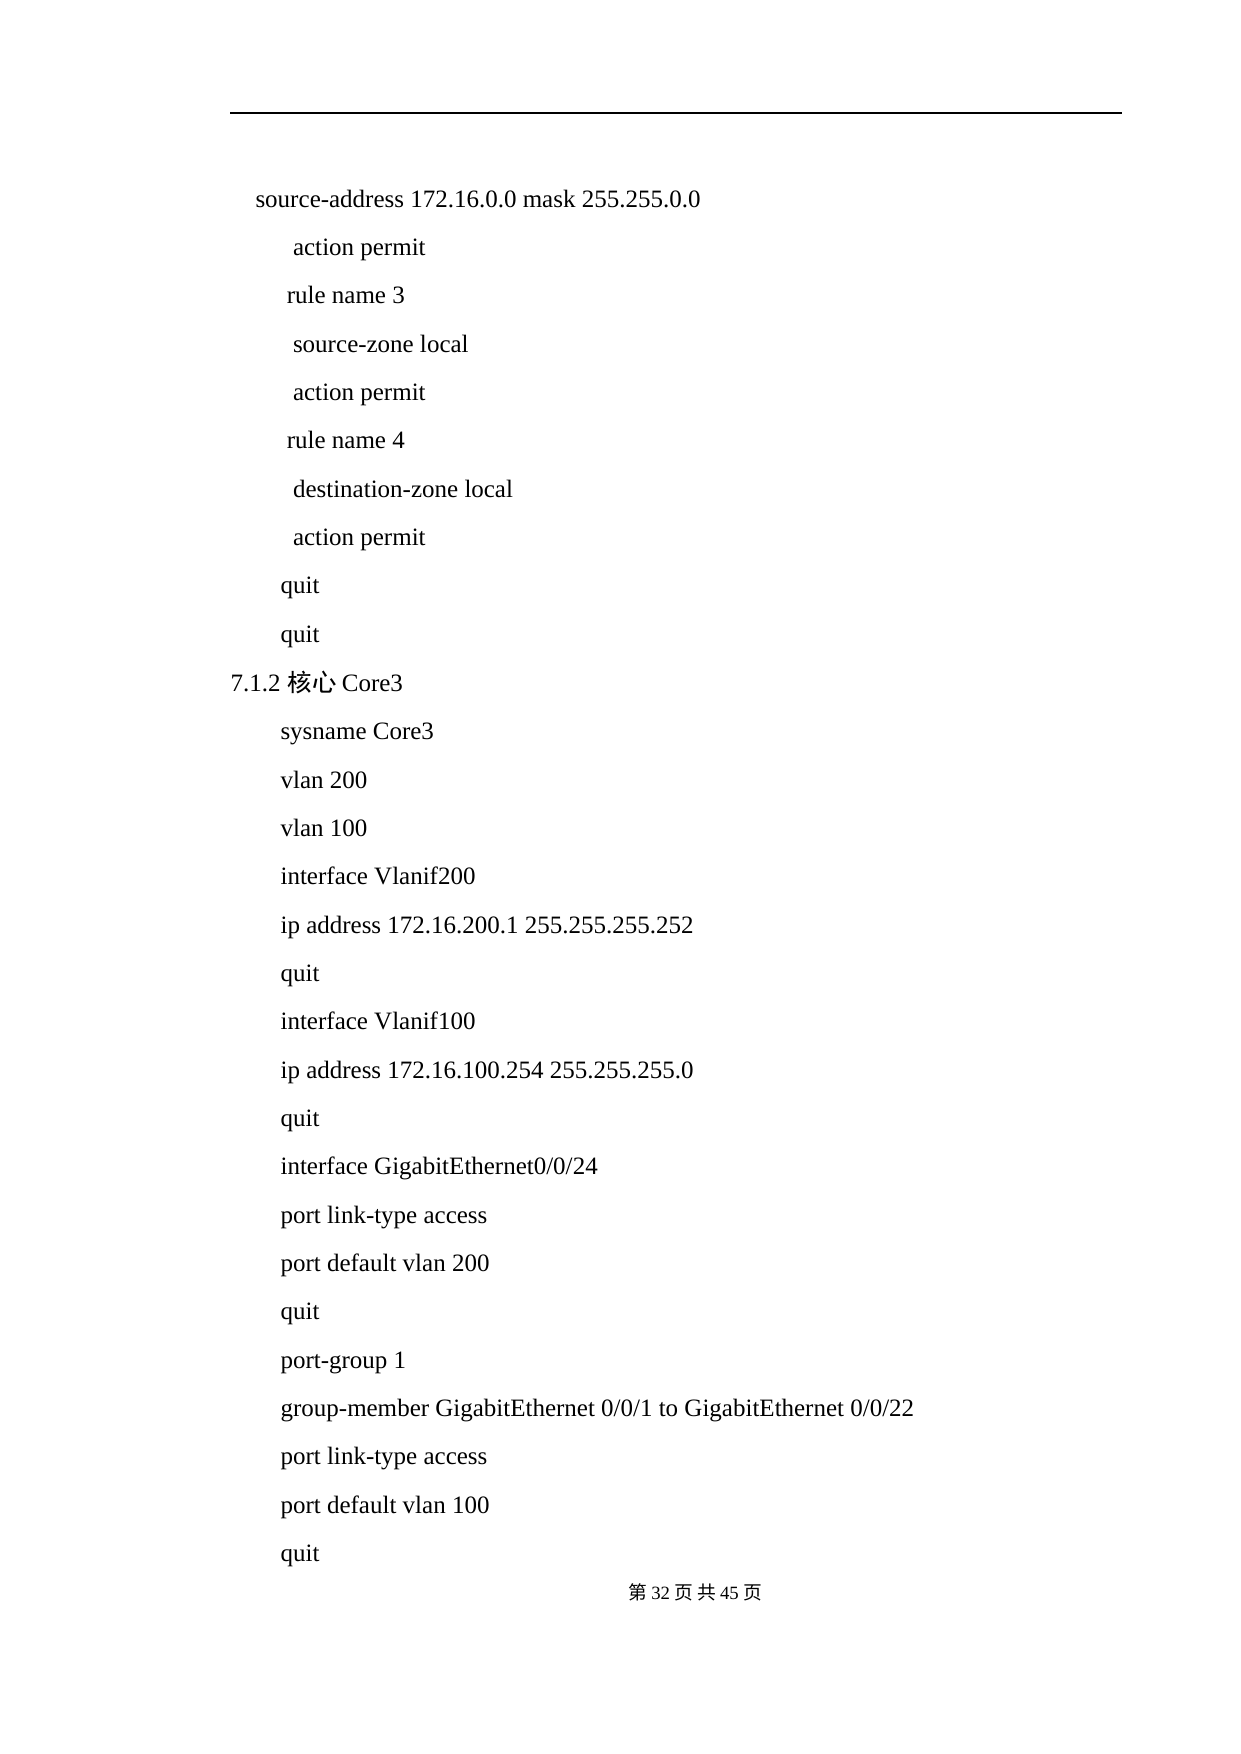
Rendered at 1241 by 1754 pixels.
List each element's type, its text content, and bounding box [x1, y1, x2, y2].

text port default vlan 200 [230, 1245, 1122, 1279]
text ip address 172.16.100.254 255.255.255.0 [230, 1052, 1122, 1086]
text source-zone local [230, 326, 1122, 360]
text quit [230, 1535, 1122, 1569]
subtitle 核心Core3 [230, 664, 1122, 698]
text quit [230, 1294, 1122, 1328]
text ip address 172.16.200.1 255.255.255.252 [230, 907, 1122, 941]
text port link-type access [230, 1197, 1122, 1231]
text rule name 3 [230, 278, 1122, 312]
text port link-type access [230, 1439, 1122, 1473]
text destination-zone local [230, 471, 1122, 505]
text vlan 100 [230, 810, 1122, 844]
text sysname Core3 [230, 714, 1122, 748]
text quit [230, 1100, 1122, 1134]
text interface Vlanif100 [230, 1004, 1122, 1038]
text quit [230, 568, 1122, 602]
text interface Vlanif200 [230, 859, 1122, 893]
text interface GigabitEthernet0/0/24 [230, 1149, 1122, 1183]
text port default vlan 100 [230, 1487, 1122, 1521]
text vlan 200 [230, 762, 1122, 796]
text port-group 1 [230, 1342, 1122, 1376]
text group-member GigabitEthernet 0/0/1 to GigabitEthernet 0/0/22 [230, 1390, 1122, 1424]
text action permit [230, 374, 1122, 408]
text quit [230, 616, 1122, 650]
text quit [230, 955, 1122, 989]
text rule name 4 [230, 423, 1122, 457]
text action permit [230, 229, 1122, 263]
text action permit [230, 519, 1122, 553]
text source-address 172.16.0.0 mask 255.255.0.0 [230, 181, 1122, 215]
